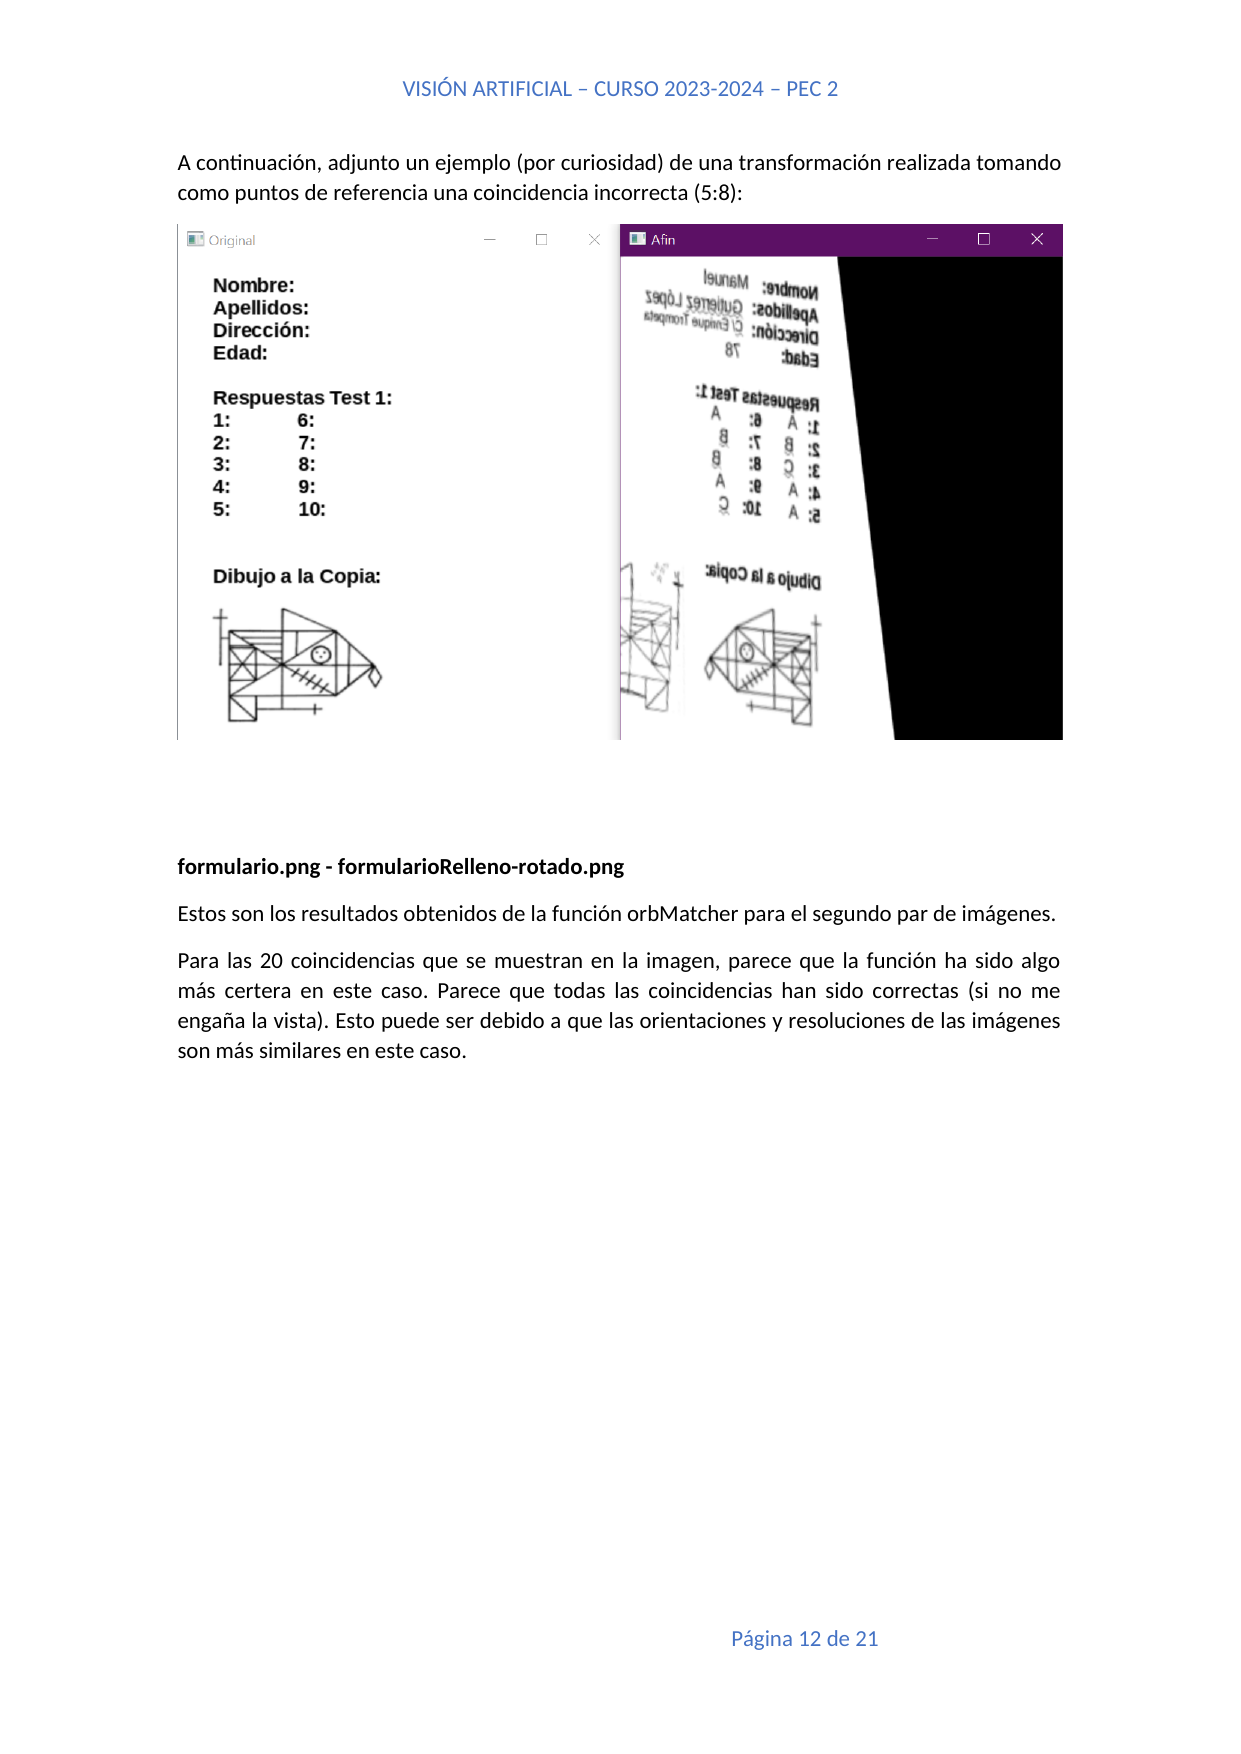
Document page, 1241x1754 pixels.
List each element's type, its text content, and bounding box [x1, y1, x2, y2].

text Estos son los resultados obtenidos de la función orbMatcher para el segundo par de imágenes. [177, 899, 1063, 927]
picture [177, 224, 1063, 740]
text A continuación, adjunto un ejemplo (por curiosidad) de una transformación realizada tomando como puntos de referencia una coincidencia incorrecta (5:8): [177, 148, 1063, 206]
text Para las 20 coincidencias que se muestran en la imagen, parece que la función ha sido algo más certera en este caso. Parece que todas las coincidencias han sido correctas (si no me engaña la vista). Esto puede ser debido a que las orientaciones y resoluciones de las imágenes son más similares en este caso. [177, 946, 1063, 1065]
text formulario.png - formularioRelleno-rotado.png [177, 852, 1063, 880]
